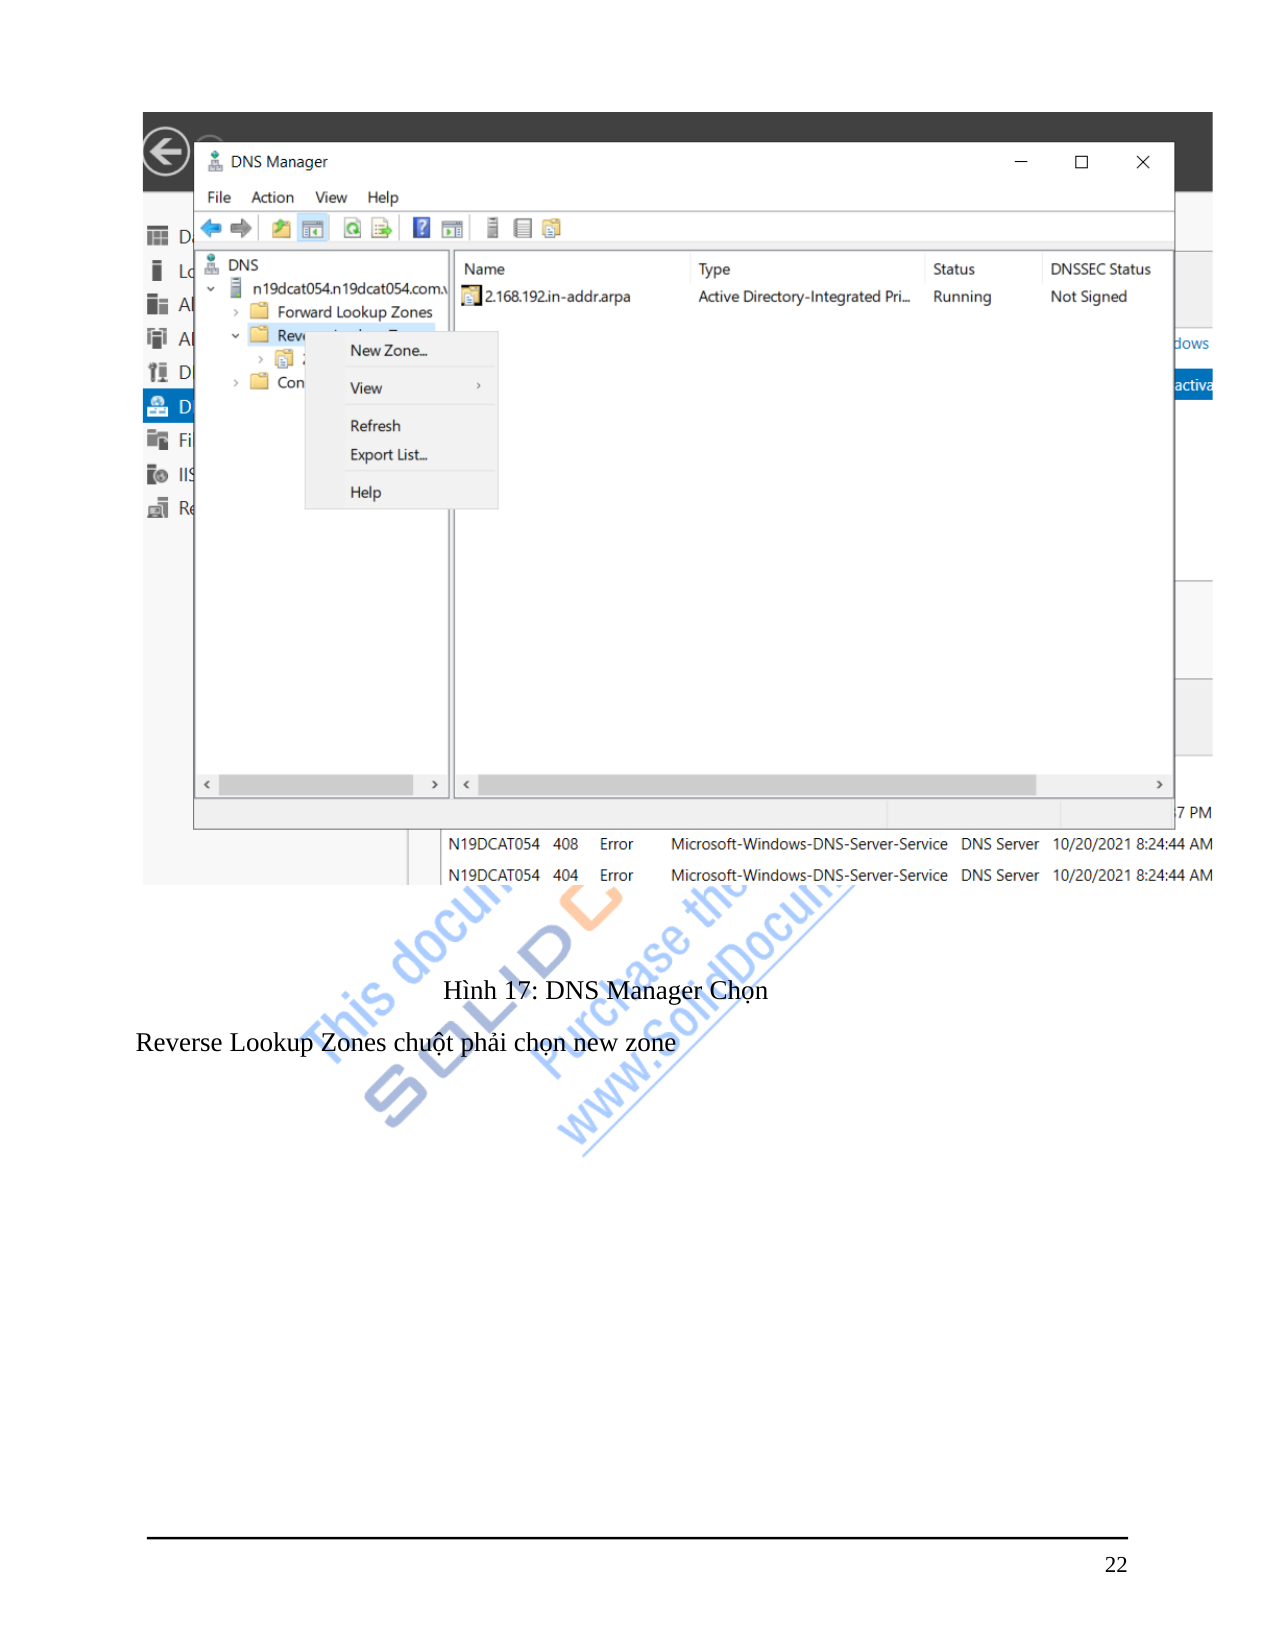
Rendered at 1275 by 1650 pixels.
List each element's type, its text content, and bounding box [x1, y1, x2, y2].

picture [142, 112, 1213, 1192]
text Hình 17: DNS Manager Chọn Reverse Lookup Zones chuột phải chọn new zone [135, 974, 794, 1057]
